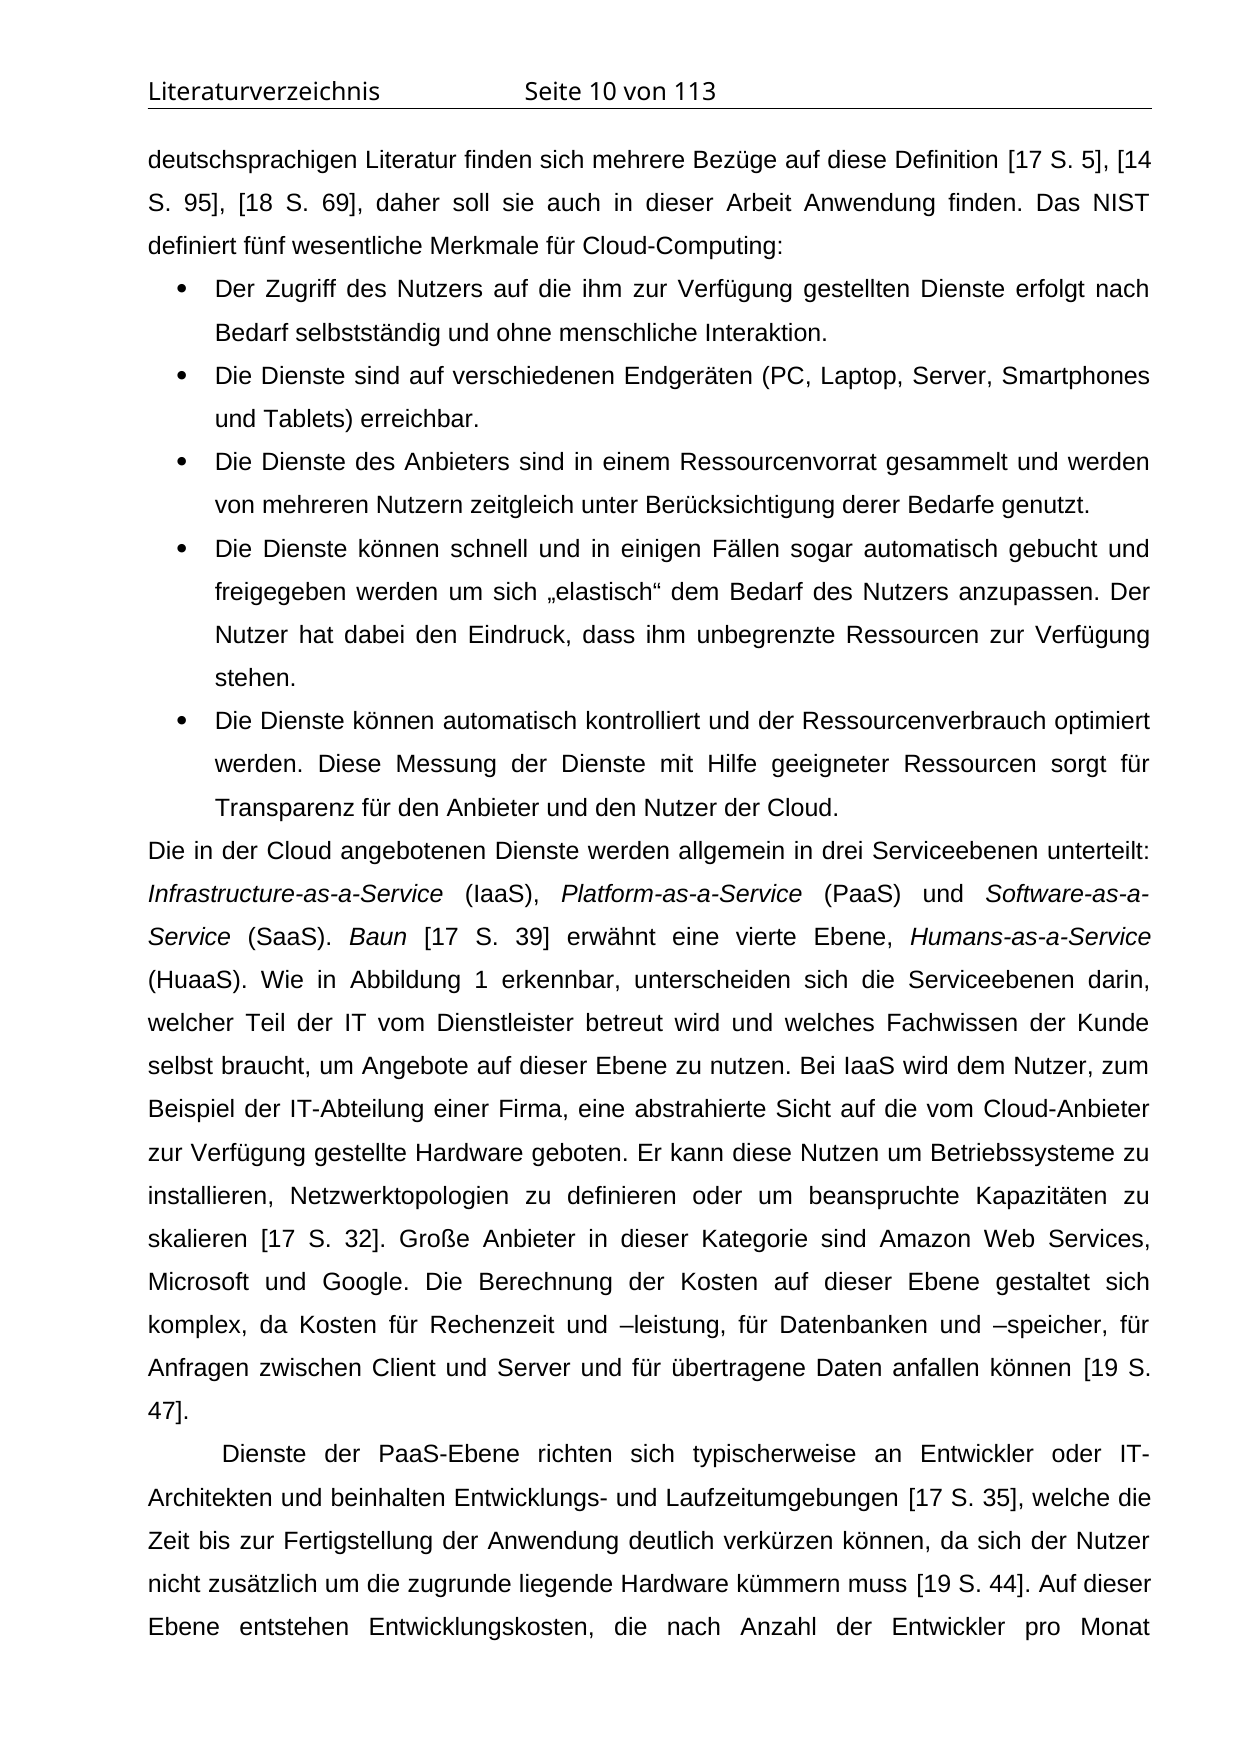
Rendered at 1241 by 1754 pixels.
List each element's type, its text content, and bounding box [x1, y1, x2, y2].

text Die in der Cloud angebotenen Dienste werden allgemein in drei Serviceebenen unterteilt: Infrastructure-as-a-Service (IaaS), Platform-as-a-Service (PaaS) und Software-as-a-Service (SaaS). Baun erwähnt eine vierte Ebene, Humans-as-a-Service (HuaaS). Wie in Abbildung 1 erkennbar, unterscheiden sich die Serviceebenen darin, welcher Teil der IT vom Dienstleister betreut wird und welches Fachwissen der Kunde selbst braucht, um Angebote auf dieser Ebene zu nutzen. Bei IaaS wird dem Nutzer, zum Beispiel der IT-Abteilung einer Firma, eine abstrahierte Sicht auf die vom Cloud-Anbieter zur Verfügung gestellte Hardware geboten. Er kann diese Nutzen um Betriebssysteme zu installieren, Netzwerktopologien zu definieren oder um beanspruchte Kapazitäten zu skalieren . Große Anbieter in dieser Kategorie sind Amazon Web Services, Microsoft und Google. Die Berechnung der Kosten auf dieser Ebene gestaltet sich komplex, da Kosten für Rechenzeit und –leistung, für Datenbanken und –speicher, für Anfragen zwischen Client und Server und für übertragene Daten anfallen können . [148, 836, 1152, 1425]
list Die Dienste sind auf verschiedenen Endgeräten (PC, Laptop, Server, Smartphones und Tablets) erreichbar. [177, 361, 1152, 433]
list Der Zugriff des Nutzers auf die ihm zur Verfügung gestellten Dienste erfolgt nach Bedarf selbstständig und ohne menschliche Interaktion. [177, 274, 1152, 346]
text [148, 145, 1152, 260]
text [148, 1439, 1152, 1641]
list Die Dienste können schnell und in einigen Fällen sogar automatisch gebucht und freigegeben werden um sich „elastisch“ dem Bedarf des Nutzers anzupassen. Der Nutzer hat dabei den Eindruck, dass ihm unbegrenzte Ressourcen zur Verfügung stehen. [177, 533, 1152, 692]
list Die Dienste des Anbieters sind in einem Ressourcenvorrat gesammelt und werden von mehreren Nutzern zeitgleich unter Berücksichtigung derer Bedarfe genutzt. [177, 447, 1152, 519]
list Die Dienste können automatisch kontrolliert und der Ressourcenverbrauch optimiert werden. Diese Messung der Dienste mit Hilfe geeigneter Ressourcen sorgt für Transparenz für den Anbieter und den Nutzer der Cloud. [177, 706, 1152, 821]
